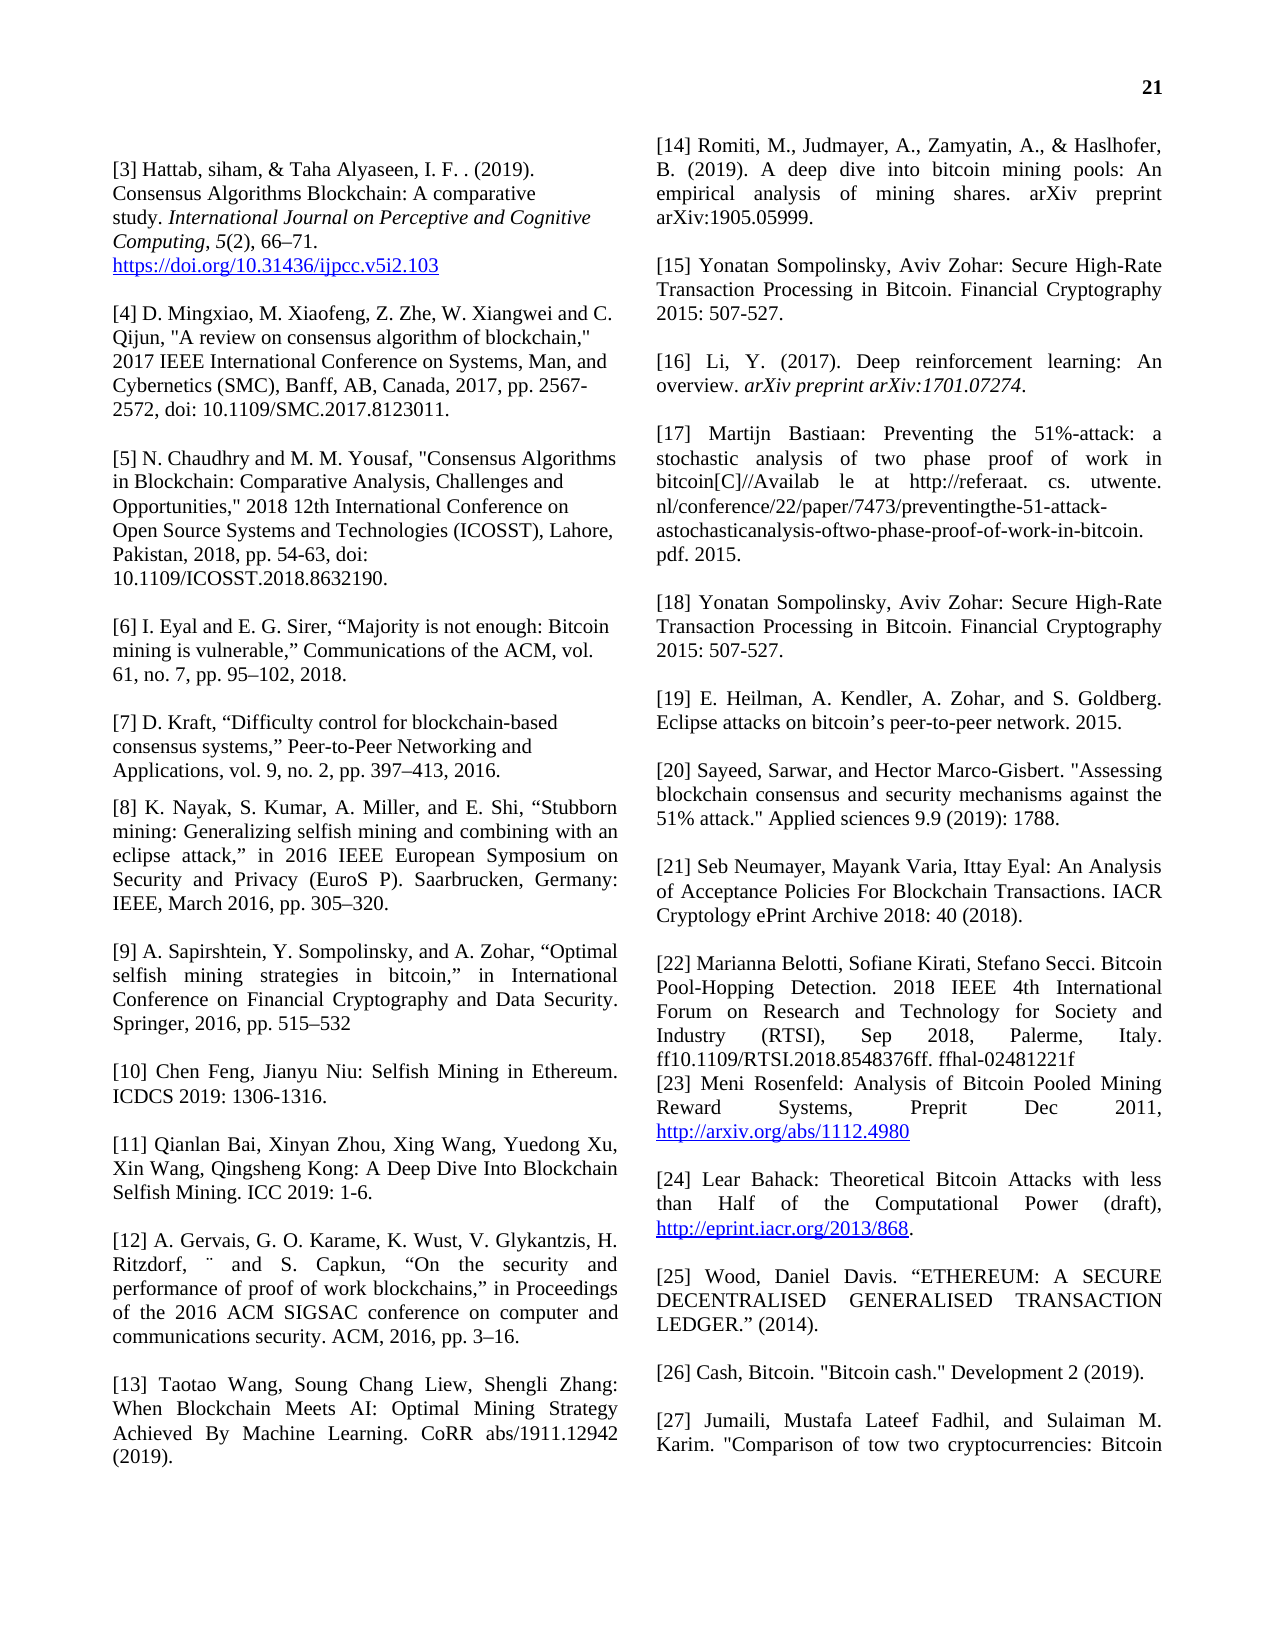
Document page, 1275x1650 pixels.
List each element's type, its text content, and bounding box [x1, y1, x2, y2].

text [15] Yonatan Sompolinsky, Aviv Zohar: Secure High-Rate Transaction Processing in Bitcoin. Financial Cryptography 2015: 507-527. [656, 253, 1162, 325]
text [14] Romiti, M., Judmayer, A., Zamyatin, A., & Haslhofer, B. (2019). A deep dive into bitcoin mining pools: An empirical analysis of mining shares. arXiv preprint arXiv:1905.05999. [656, 133, 1162, 229]
text [24] Lear Bahack: Theoretical Bitcoin Attacks with less than Half of the Computational Power (draft), http://eprint.iacr.org/2013/868. [656, 1167, 1162, 1239]
text [17] Martijn Bastiaan: Preventing the 51%-attack: a stochastic analysis of two phase proof of work in bitcoin[C]//Availab le at http://referaat. cs. utwente. nl/conference/22/paper/7473/preventingthe-51-attack-astochasticanalysis-oftwo-phase-proof-of-work-in-bitcoin. pdf. 2015. [656, 421, 1162, 566]
text [22] Marianna Belotti, Sofiane Kirati, Stefano Secci. Bitcoin Pool-Hopping Detection. 2018 IEEE 4th International Forum on Research and Technology for Society and Industry (RTSI), Sep 2018, Palerme, Italy. ff10.1109/RTSI.2018.8548376ff. ffhal-02481221f [656, 951, 1162, 1071]
text [3] Hattab, siham, & Taha Alyaseen, I. F. . (2019). Consensus Algorithms Blockchain: A comparative study. International Journal on Perceptive and Cognitive Computing, 5(2), 66–71. https://doi.org/10.31436/ijpcc.v5i2.103 [112, 157, 619, 277]
text [6] I. Eyal and E. G. Sirer, “Majority is not enough: Bitcoin mining is vulnerable,” Communications of the ACM, vol. 61, no. 7, pp. 95–102, 2018. [112, 614, 619, 686]
text [23] Meni Rosenfeld: Analysis of Bitcoin Pooled Mining Reward Systems, Preprit Dec 2011, http://arxiv.org/abs/1112.4980 [656, 1071, 1162, 1143]
text [19] E. Heilman, A. Kendler, A. Zohar, and S. Goldberg. Eclipse attacks on bitcoin’s peer-to-peer network. 2015. [656, 686, 1162, 734]
text [21] Seb Neumayer, Mayank Varia, Ittay Eyal: An Analysis of Acceptance Policies For Blockchain Transactions. IACR Cryptology ePrint Archive 2018: 40 (2018). [656, 854, 1162, 927]
text [13] Taotao Wang, Soung Chang Liew, Shengli Zhang: When Blockchain Meets AI: Optimal Mining Strategy Achieved By Machine Learning. CoRR abs/1911.12942 (2019). [112, 1372, 619, 1468]
text [26] Cash, Bitcoin. "Bitcoin cash." Development 2 (2019). [656, 1360, 1162, 1384]
text [10] Chen Feng, Jianyu Niu: Selfish Mining in Ethereum. ICDCS 2019: 1306-1316. [112, 1059, 619, 1108]
text [7] D. Kraft, “Difficulty control for blockchain-based consensus systems,” Peer-to-Peer Networking and Applications, vol. 9, no. 2, pp. 397–413, 2016. [112, 710, 619, 782]
text [20] Sayeed, Sarwar, and Hector Marco-Gisbert. "Assessing blockchain consensus and security mechanisms against the 51% attack." Applied sciences 9.9 (2019): 1788. [656, 758, 1162, 830]
text [9] A. Sapirshtein, Y. Sompolinsky, and A. Zohar, “Optimal selfish mining strategies in bitcoin,” in International Conference on Financial Cryptography and Data Security. Springer, 2016, pp. 515–532 [112, 939, 619, 1035]
text [18] Yonatan Sompolinsky, Aviv Zohar: Secure High-Rate Transaction Processing in Bitcoin. Financial Cryptography 2015: 507-527. [656, 590, 1162, 662]
text [11] Qianlan Bai, Xinyan Zhou, Xing Wang, Yuedong Xu, Xin Wang, Qingsheng Kong: A Deep Dive Into Blockchain Selfish Mining. ICC 2019: 1-6. [112, 1132, 619, 1204]
text [16] Li, Y. (2017). Deep reinforcement learning: An overview. arXiv preprint arXiv:1701.07274. [656, 349, 1162, 397]
text [5] N. Chaudhry and M. M. Yousaf, "Consensus Algorithms in Blockchain: Comparative Analysis, Challenges and Opportunities," 2018 12th International Conference on Open Source Systems and Technologies (ICOSST), Lahore, Pakistan, 2018, pp. 54-63, doi: 10.1109/ICOSST.2018.8632190. [112, 445, 619, 590]
text [25] Wood, Daniel Davis. “ETHEREUM: A SECURE DECENTRALISED GENERALISED TRANSACTION LEDGER.” (2014). [656, 1263, 1162, 1336]
text [12] A. Gervais, G. O. Karame, K. Wust, V. Glykantzis, H. Ritzdorf, ¨ and S. Capkun, “On the security and performance of proof of work blockchains,” in Proceedings of the 2016 ACM SIGSAC conference on computer and communications security. ACM, 2016, pp. 3–16. [112, 1228, 619, 1348]
text [8] K. Nayak, S. Kumar, A. Miller, and E. Shi, “Stubborn mining: Generalizing selfish mining and combining with an eclipse attack,” in 2016 IEEE European Symposium on Security and Privacy (EuroS P). Saarbrucken, Germany: IEEE, March 2016, pp. 305–320. [112, 795, 619, 915]
text [4] D. Mingxiao, M. Xiaofeng, Z. Zhe, W. Xiangwei and C. Qijun, "A review on consensus algorithm of blockchain," 2017 IEEE International Conference on Systems, Man, and Cybernetics (SMC), Banff, AB, Canada, 2017, pp. 2567-2572, doi: 10.1109/SMC.2017.8123011. [112, 301, 619, 421]
